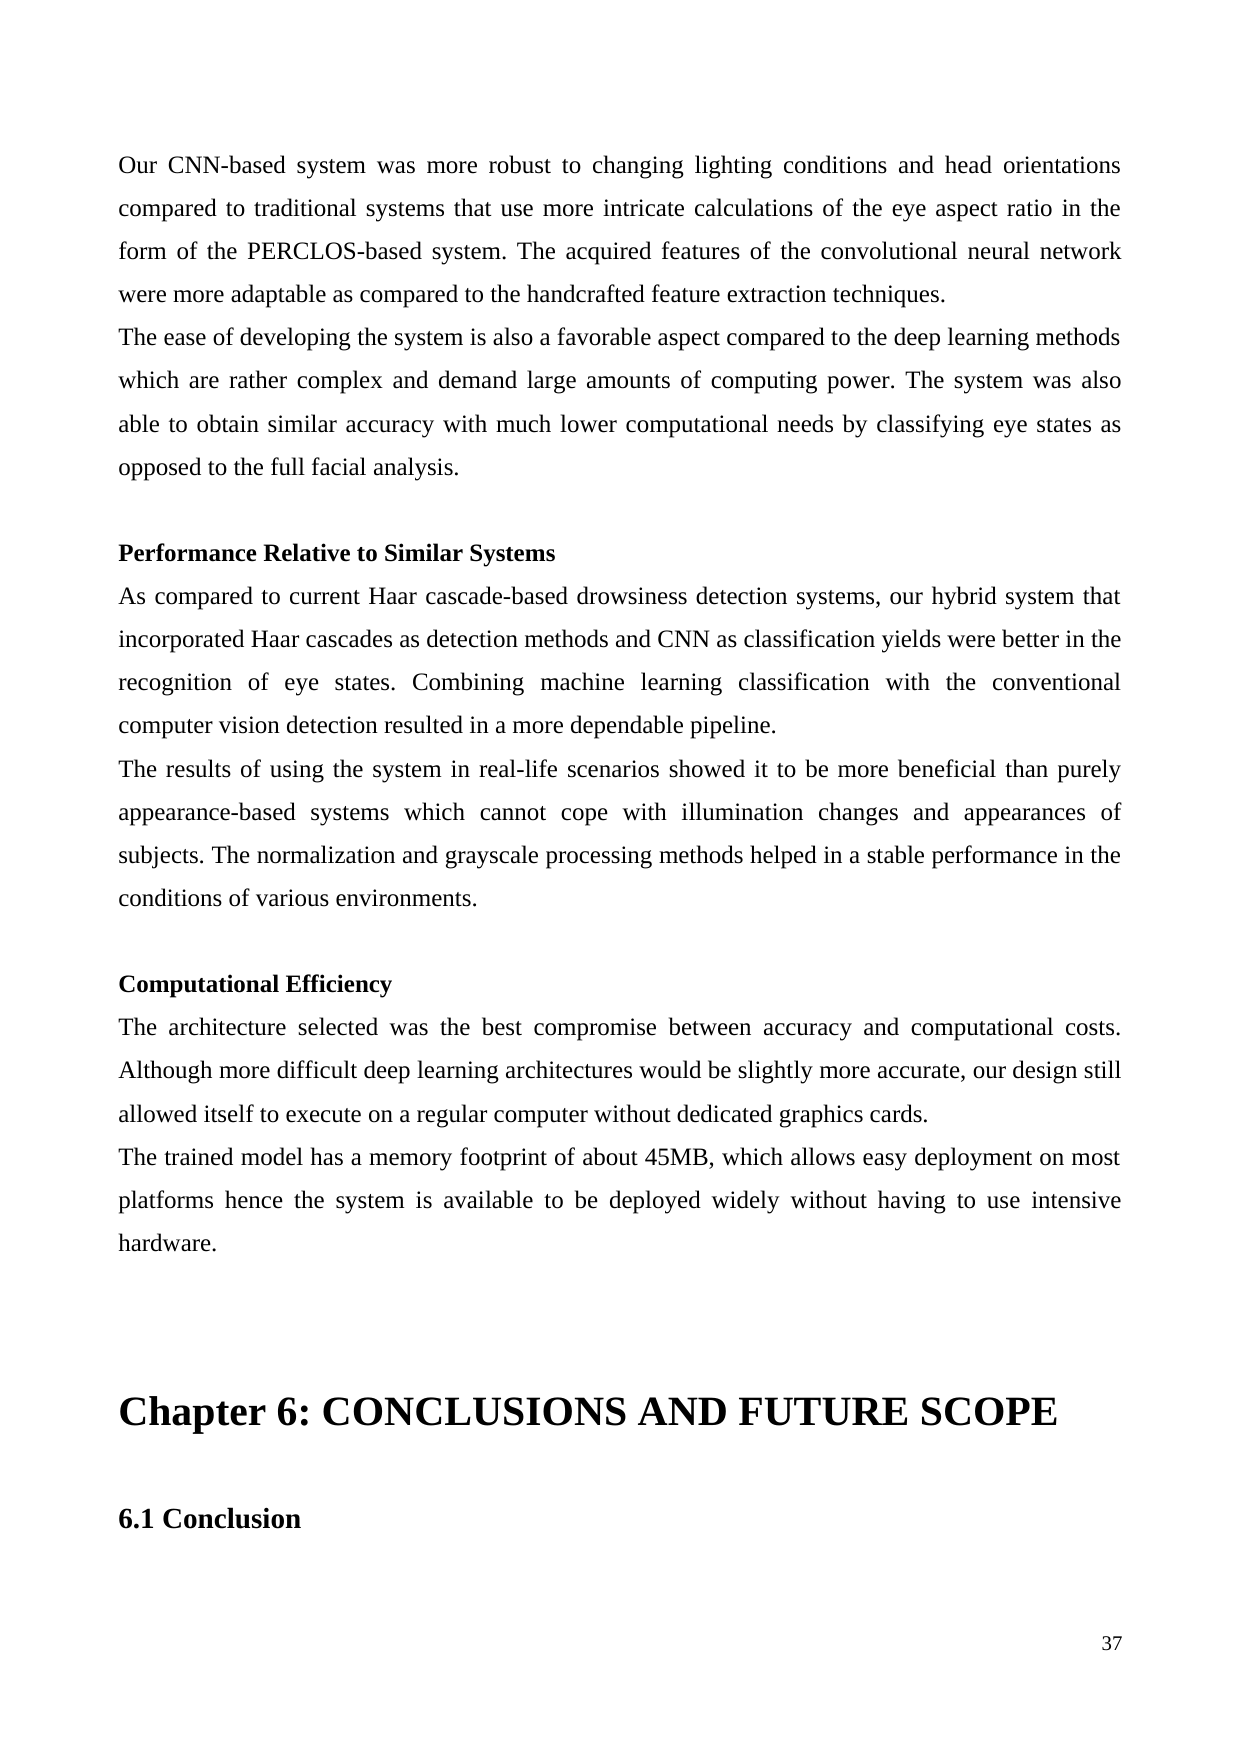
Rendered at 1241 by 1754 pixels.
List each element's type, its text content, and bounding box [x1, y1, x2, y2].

text Computational Efficiency [118, 969, 1122, 998]
text The architecture selected was the best compromise between accuracy and computational costs. Although more difficult deep learning architectures would be slightly more accurate, our design still allowed itself to execute on a regular computer without dedicated graphics cards. [118, 1012, 1122, 1127]
text Performance Relative to Similar Systems [118, 538, 1122, 567]
text 6.1 Conclusion [118, 1501, 1122, 1535]
text Our CNN-based system was more robust to changing lighting conditions and head orientations compared to traditional systems that use more intricate calculations of the eye aspect ratio in the form of the PERCLOS-based system. The acquired features of the convolutional neural network were more adaptable as compared to the handcrafted feature extraction techniques. [118, 150, 1122, 308]
text As compared to current Haar cascade-based drowsiness detection systems, our hybrid system that incorporated Haar cascades as detection methods and CNN as classification yields were better in the recognition of eye states. Combining machine learning classification with the conventional computer vision detection resulted in a more dependable pipeline. [118, 581, 1122, 739]
text The ease of developing the system is also a favorable aspect compared to the deep learning methods which are rather complex and demand large amounts of computing power. The system was also able to obtain similar accuracy with much lower computational needs by classifying eye states as opposed to the full facial analysis. [118, 322, 1122, 481]
text Chapter 6: CONCLUSIONS AND FUTURE SCOPE [118, 1386, 1122, 1434]
text The trained model has a memory footprint of about 45MB, which allows easy deployment on most platforms hence the system is available to be deployed widely without having to use intensive hardware. [118, 1142, 1122, 1257]
text The results of using the system in real-life scenarios showed it to be more beneficial than purely appearance-based systems which cannot cope with illumination changes and appearances of subjects. The normalization and grayscale processing methods helped in a stable performance in the conditions of various environments. [118, 754, 1122, 912]
